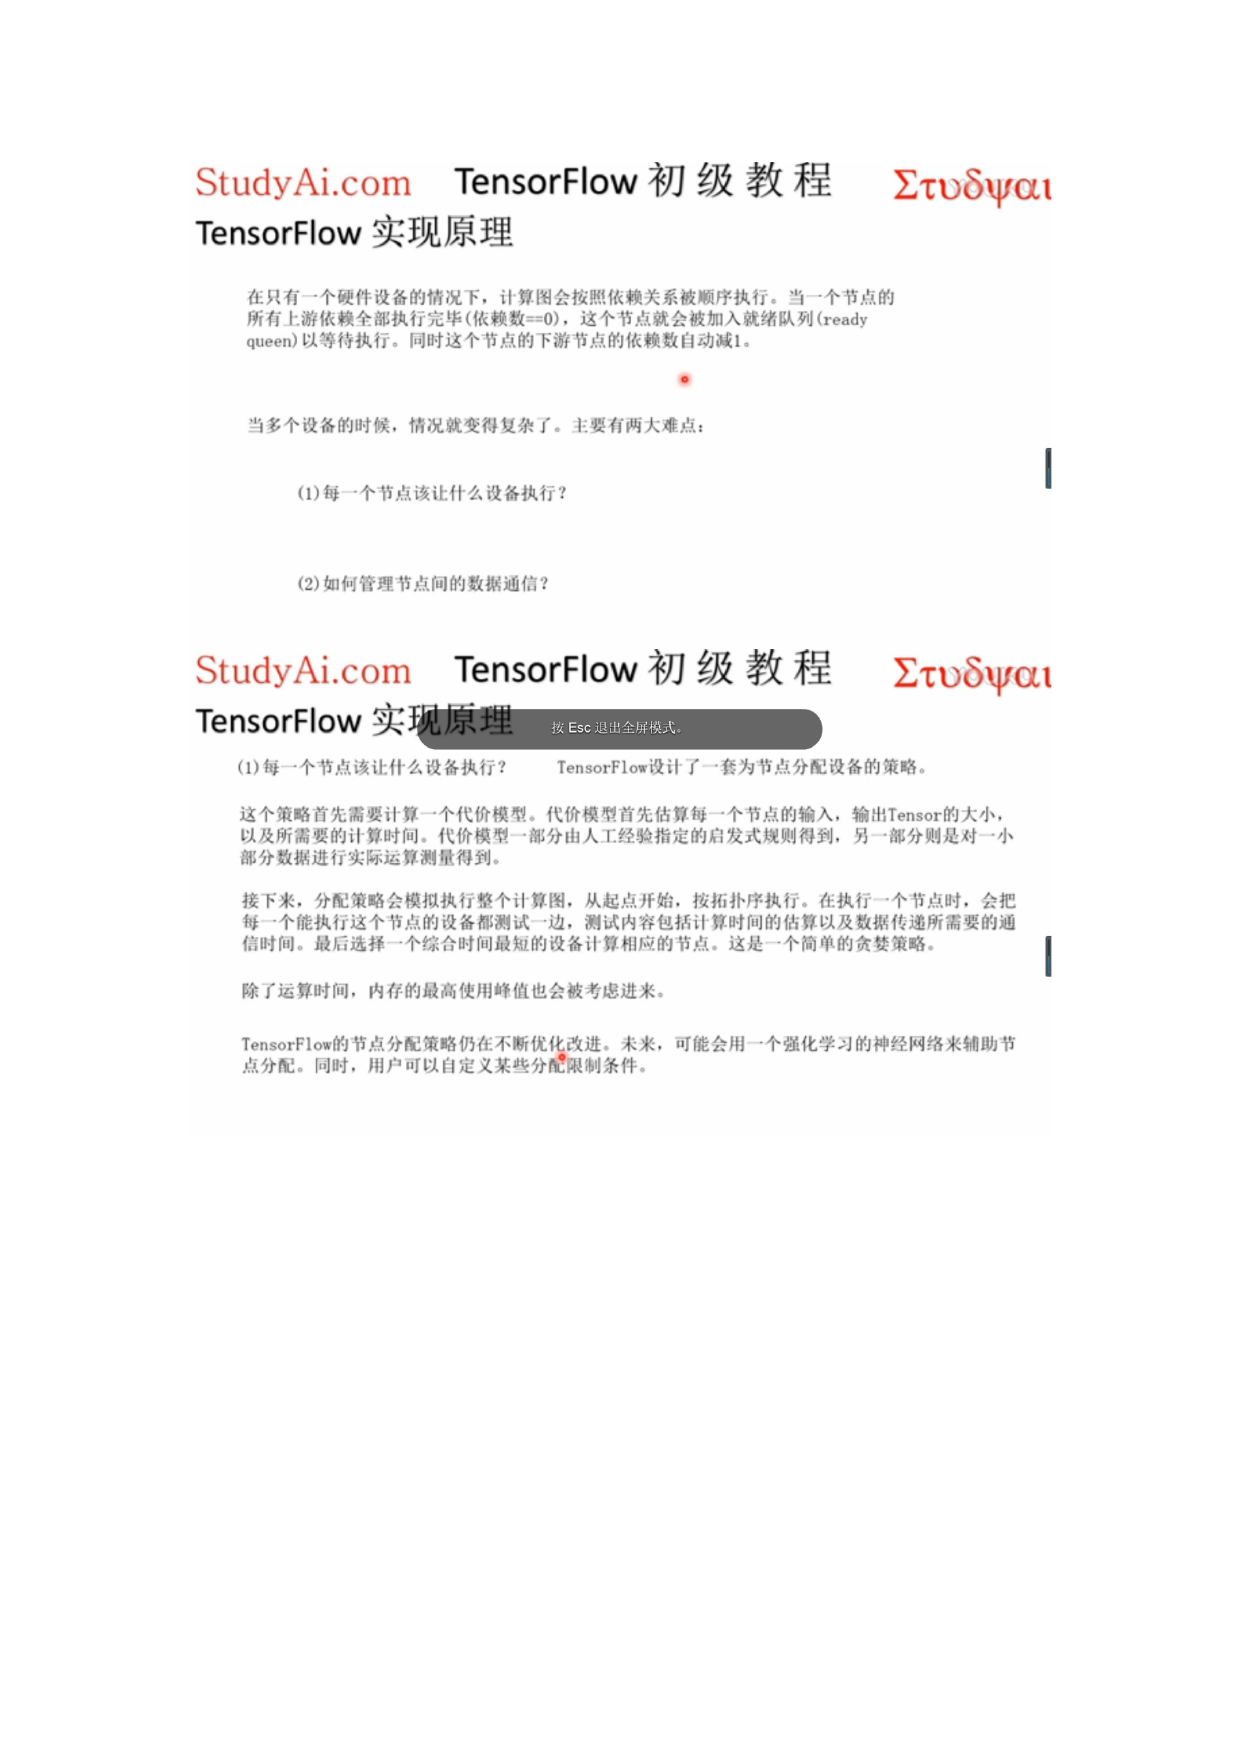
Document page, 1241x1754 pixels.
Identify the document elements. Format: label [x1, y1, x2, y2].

picture [187, 649, 1052, 1136]
picture [187, 162, 1052, 648]
